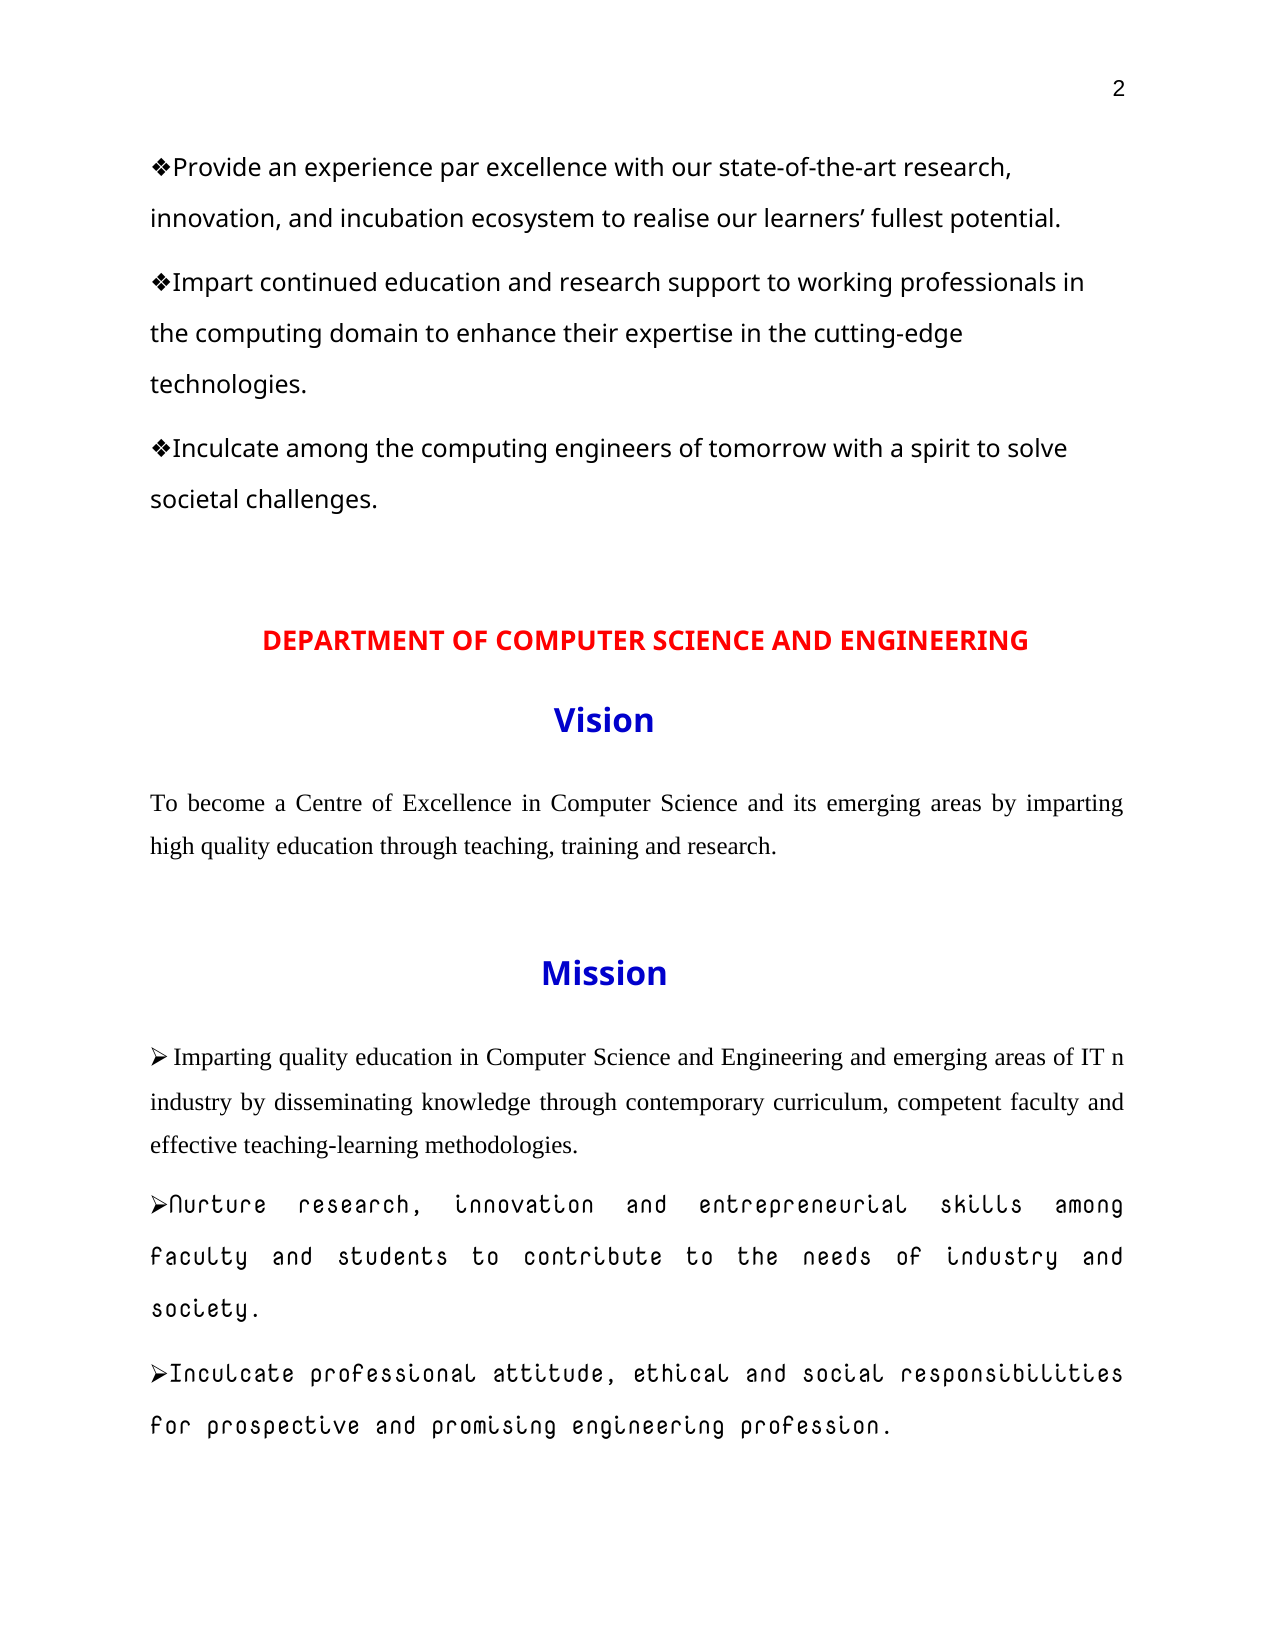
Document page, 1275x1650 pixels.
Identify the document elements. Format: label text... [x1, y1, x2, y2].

text ❖Provide an experience par excellence with our state-of-the-art research, innovation, and incubation ecosystem to realise our learners’ fullest potential. [150, 150, 1119, 235]
text To become a Centre of Excellence in Computer Science and its emerging areas by imparting high quality education through teaching, training and research. [150, 817, 1125, 860]
text Vision [150, 697, 1058, 742]
text ⮚Inculcate professional attitude, ethical and social responsibilities for prospective and promising engineering profession. [150, 1355, 1125, 1442]
text ❖Inculcate among the computing engineers of tomorrow with a spirit to solve societal challenges. [150, 430, 1119, 515]
text ⮚ Imparting quality education in Computer Science and Engineering and emerging areas of IT n industry by disseminating knowledge through contemporary curriculum, competent faculty and effective teaching-learning methodologies. [150, 1038, 1125, 1159]
text DEPARTMENT OF COMPUTER SCIENCE AND ENGINEERING [94, 621, 1142, 658]
text ⮚Nurture research, innovation and entrepreneurial skills among faculty and students to contribute to the needs of industry and society. [150, 1186, 1125, 1325]
text Mission [150, 949, 1058, 995]
text ❖Impart continued education and research support to working professionals in the computing domain to enhance their expertise in the cutting-edge technologies. [150, 264, 1119, 401]
